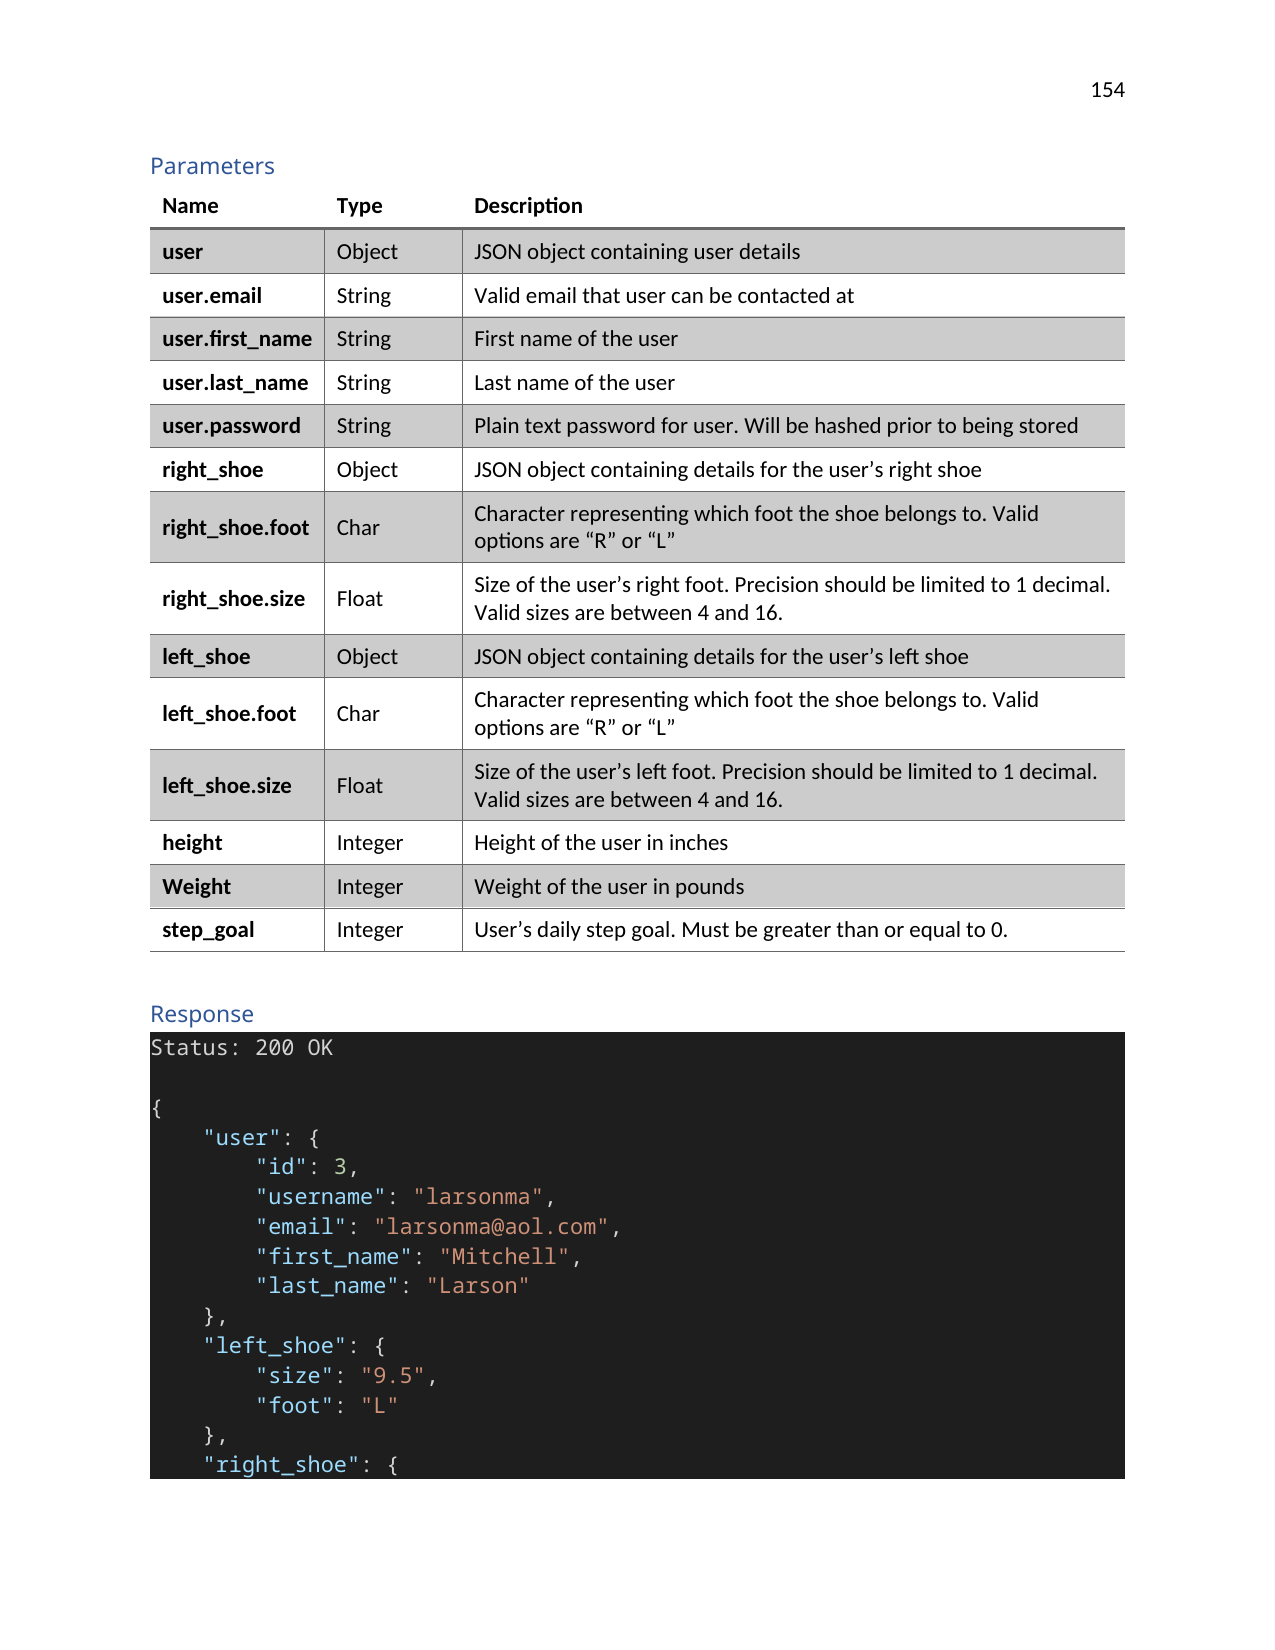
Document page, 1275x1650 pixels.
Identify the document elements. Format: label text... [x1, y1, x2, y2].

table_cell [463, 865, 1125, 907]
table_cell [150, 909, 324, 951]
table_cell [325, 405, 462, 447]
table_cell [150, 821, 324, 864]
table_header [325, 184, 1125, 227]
text "last_name": "Larson" [150, 1271, 1125, 1300]
subtitle Response [150, 998, 1125, 1030]
text }, [150, 1419, 1125, 1449]
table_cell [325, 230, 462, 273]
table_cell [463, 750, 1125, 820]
text "user": { [150, 1122, 1125, 1151]
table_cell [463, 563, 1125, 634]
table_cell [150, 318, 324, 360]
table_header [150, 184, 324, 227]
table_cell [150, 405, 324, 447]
text "left_shoe": { [150, 1330, 1125, 1360]
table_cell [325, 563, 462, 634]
text "foot": "L" [150, 1390, 1125, 1419]
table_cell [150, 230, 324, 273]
text "id": 3, [150, 1151, 1125, 1181]
text "right_shoe": { [150, 1449, 1125, 1479]
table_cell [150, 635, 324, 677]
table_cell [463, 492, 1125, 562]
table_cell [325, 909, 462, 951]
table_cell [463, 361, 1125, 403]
text "first_name": "Mitchell", [150, 1241, 1125, 1271]
text "username": "larsonma", [150, 1181, 1125, 1211]
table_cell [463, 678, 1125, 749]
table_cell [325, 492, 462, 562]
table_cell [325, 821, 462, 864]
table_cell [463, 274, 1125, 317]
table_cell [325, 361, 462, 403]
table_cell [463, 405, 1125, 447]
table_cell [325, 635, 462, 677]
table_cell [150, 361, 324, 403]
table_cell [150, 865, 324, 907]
subtitle Parameters [150, 150, 1125, 181]
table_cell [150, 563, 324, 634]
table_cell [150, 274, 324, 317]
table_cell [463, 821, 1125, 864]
text Status: 200 OK [150, 1032, 1125, 1062]
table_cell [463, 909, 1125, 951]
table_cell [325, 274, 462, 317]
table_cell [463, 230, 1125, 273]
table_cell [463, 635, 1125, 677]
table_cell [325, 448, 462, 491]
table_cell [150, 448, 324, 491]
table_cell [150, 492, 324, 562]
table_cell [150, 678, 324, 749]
text "size": "9.5", [150, 1360, 1125, 1390]
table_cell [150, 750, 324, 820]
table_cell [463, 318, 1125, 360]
text }, [150, 1300, 1125, 1330]
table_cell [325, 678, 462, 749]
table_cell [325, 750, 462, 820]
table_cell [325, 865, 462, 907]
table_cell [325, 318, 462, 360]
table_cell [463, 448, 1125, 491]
text "email": "larsonma@aol.com", [150, 1211, 1125, 1241]
text { [150, 1092, 1125, 1122]
